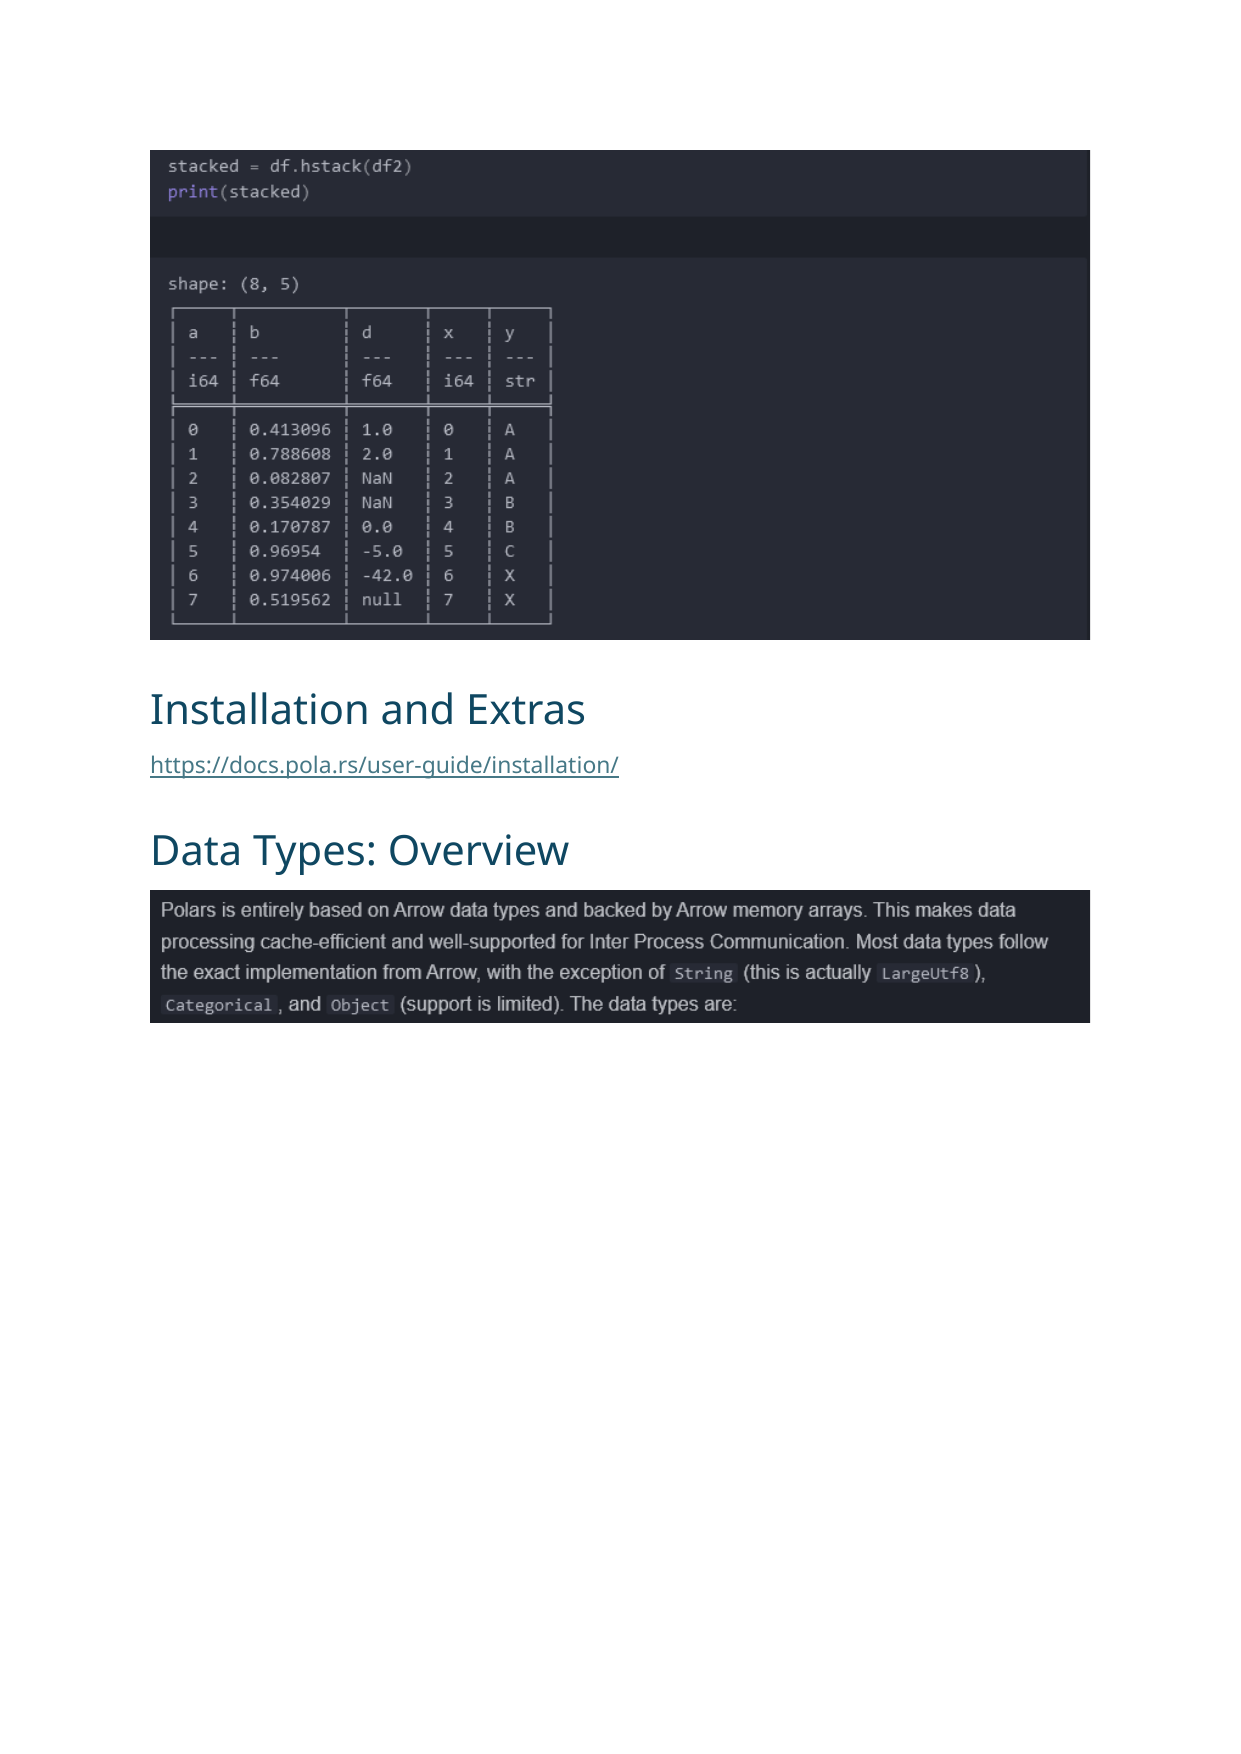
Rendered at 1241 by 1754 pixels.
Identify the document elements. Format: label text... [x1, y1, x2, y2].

picture [150, 150, 1091, 640]
text https://docs.pola.rs/user-guide/installation/ [150, 749, 1090, 781]
picture [150, 890, 1091, 1023]
subtitle Data Types: Overview [150, 821, 1090, 877]
subtitle Installation and Extras [150, 680, 1090, 737]
